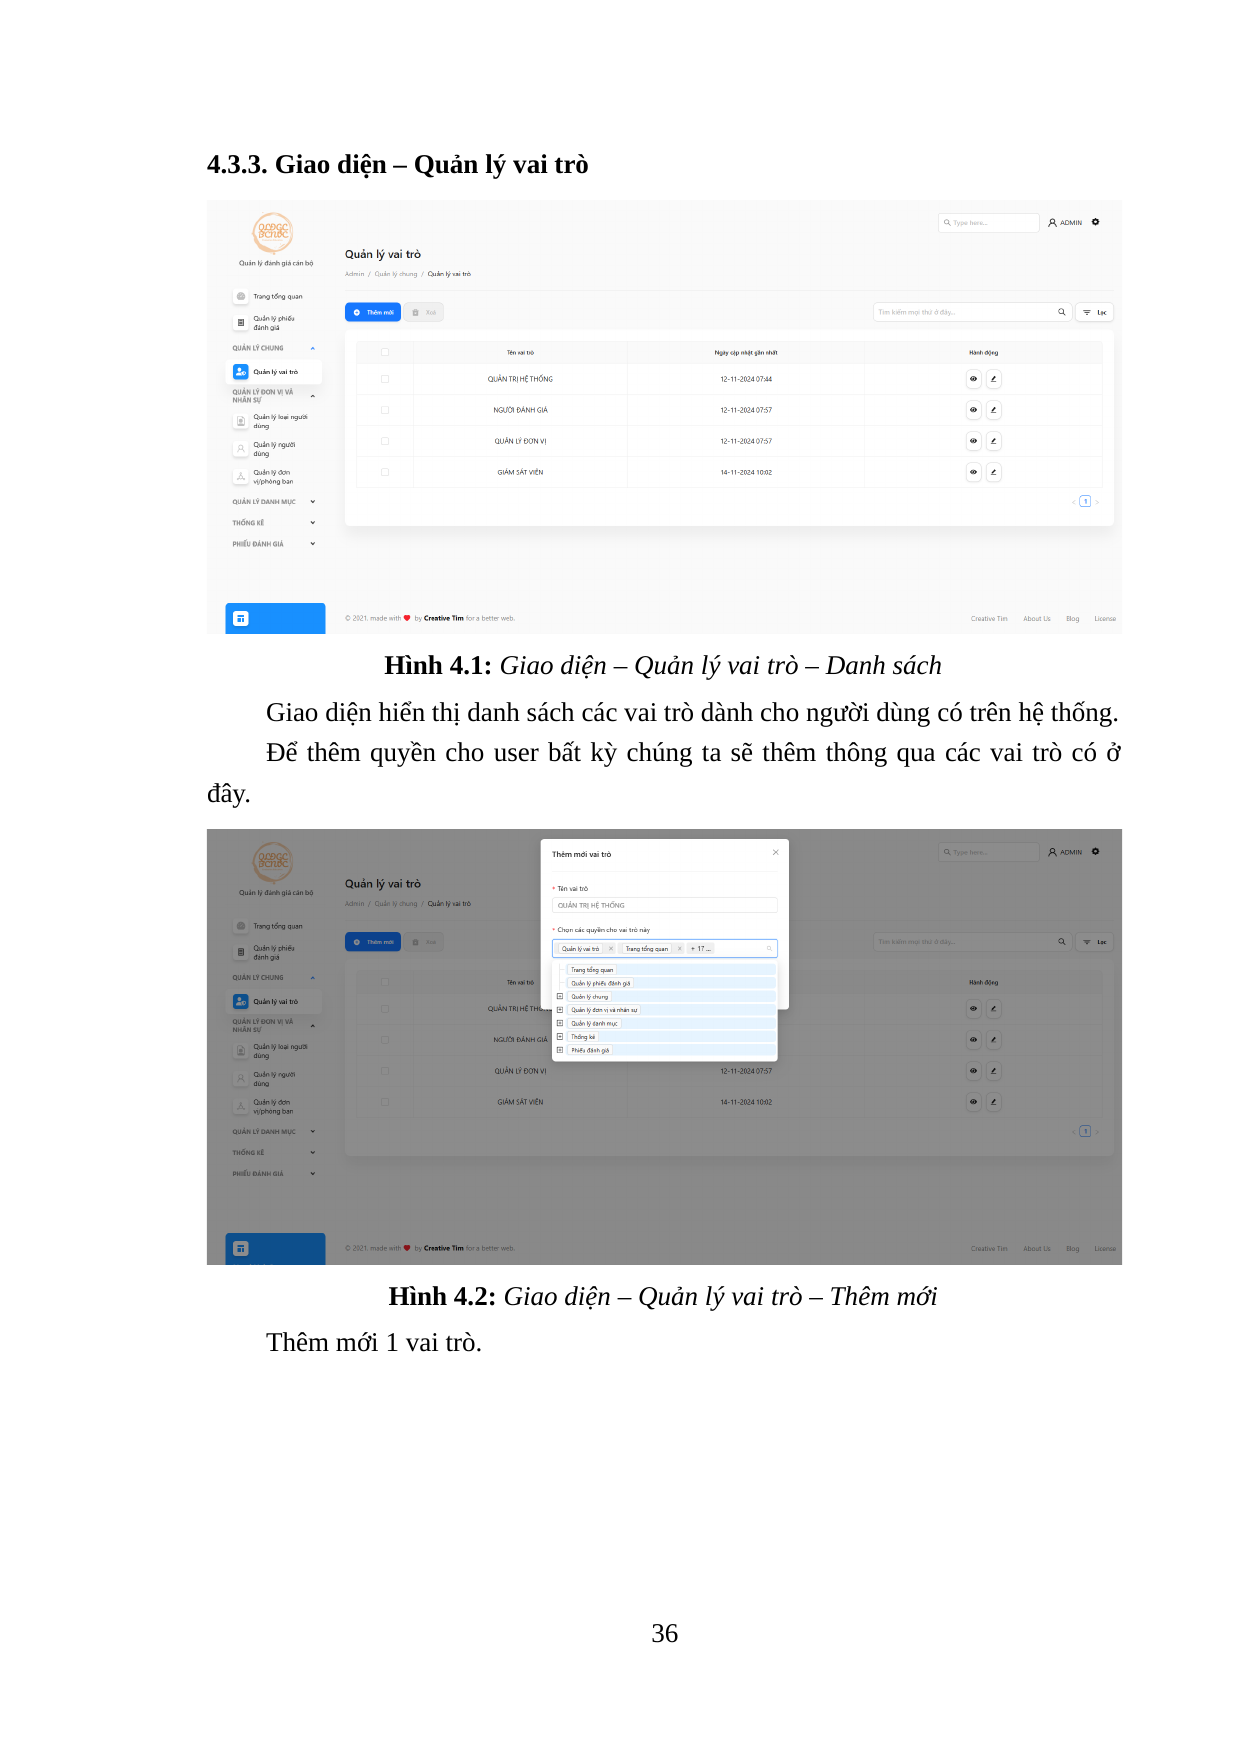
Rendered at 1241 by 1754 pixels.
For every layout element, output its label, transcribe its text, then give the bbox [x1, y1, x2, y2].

title Giao diện – Quản lý vai trò – Thêm mới [207, 1280, 1122, 1311]
picture [206, 829, 1123, 1265]
text Thêm mới 1 vai trò. [207, 1326, 1122, 1358]
text Giao diện – Quản lý vai trò [207, 148, 1122, 179]
text Để thêm quyền cho user bất kỳ chúng ta sẽ thêm thông qua các vai trò có ở đây. [207, 736, 1122, 808]
picture [206, 200, 1123, 634]
text Giao diện hiển thị danh sách các vai trò dành cho người dùng có trên hệ thống. [207, 696, 1122, 727]
title Giao diện – Quản lý vai trò – Danh sách [207, 649, 1122, 680]
